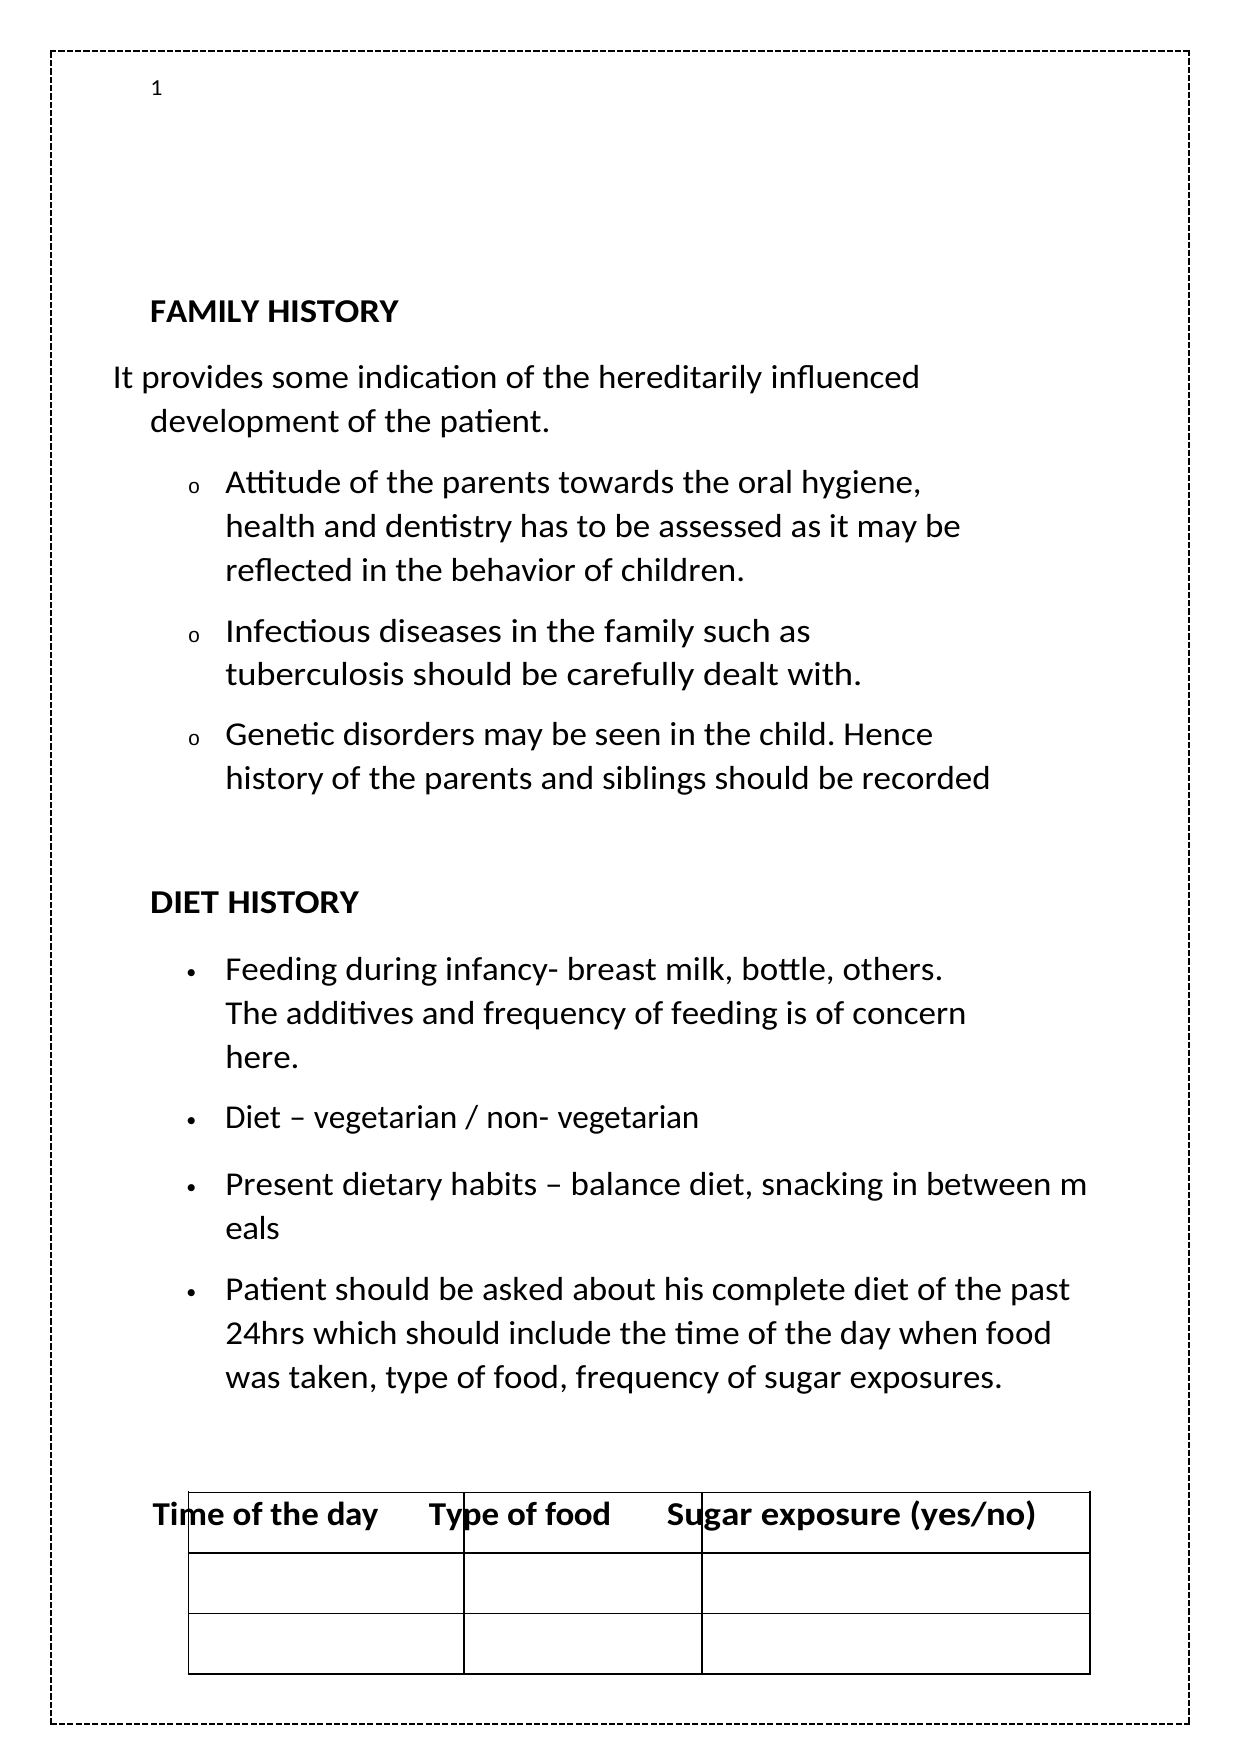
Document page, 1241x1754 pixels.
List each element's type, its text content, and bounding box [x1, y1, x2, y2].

list Present dietary habits – balance diet, snacking in between m eals [188, 1163, 1089, 1248]
table_cell [465, 1554, 701, 1613]
table_cell [703, 1614, 1089, 1673]
list Patient should be asked about his complete diet of the past 24hrs which should include the time of the day when food was taken, type of food, frequency of sugar exposures. [188, 1268, 1072, 1396]
table_header Time of the day [189, 1493, 463, 1552]
table_cell [465, 1614, 701, 1673]
table_cell [703, 1554, 1089, 1613]
list Infectious diseases in the family such as tuberculosis should be carefully dealt with. [188, 609, 989, 693]
list Diet – vegetarian / non- vegetarian [188, 1097, 1093, 1137]
subtitle FAMILY HISTORY [150, 290, 1093, 331]
text It provides some indication of the hereditarily influenced development of the patient. [113, 356, 1093, 441]
subtitle DIET HISTORY [150, 881, 1093, 922]
list Genetic disorders may be seen in the child. Hence history of the parents and siblings should be recorded [188, 713, 992, 798]
list Attitude of the parents towards the oral hygiene, health and dentistry has to be assessed as it may be reflected in the behavior of children. [188, 461, 969, 590]
table_header Sugar exposure (yes/no) [703, 1493, 1089, 1552]
table_cell [189, 1614, 463, 1673]
table_cell [189, 1554, 463, 1613]
table_header Type of food [465, 1493, 701, 1552]
list Feeding during infancy- breast milk, bottle, others. The additives and frequency of feeding is of concern here. [188, 948, 1002, 1077]
